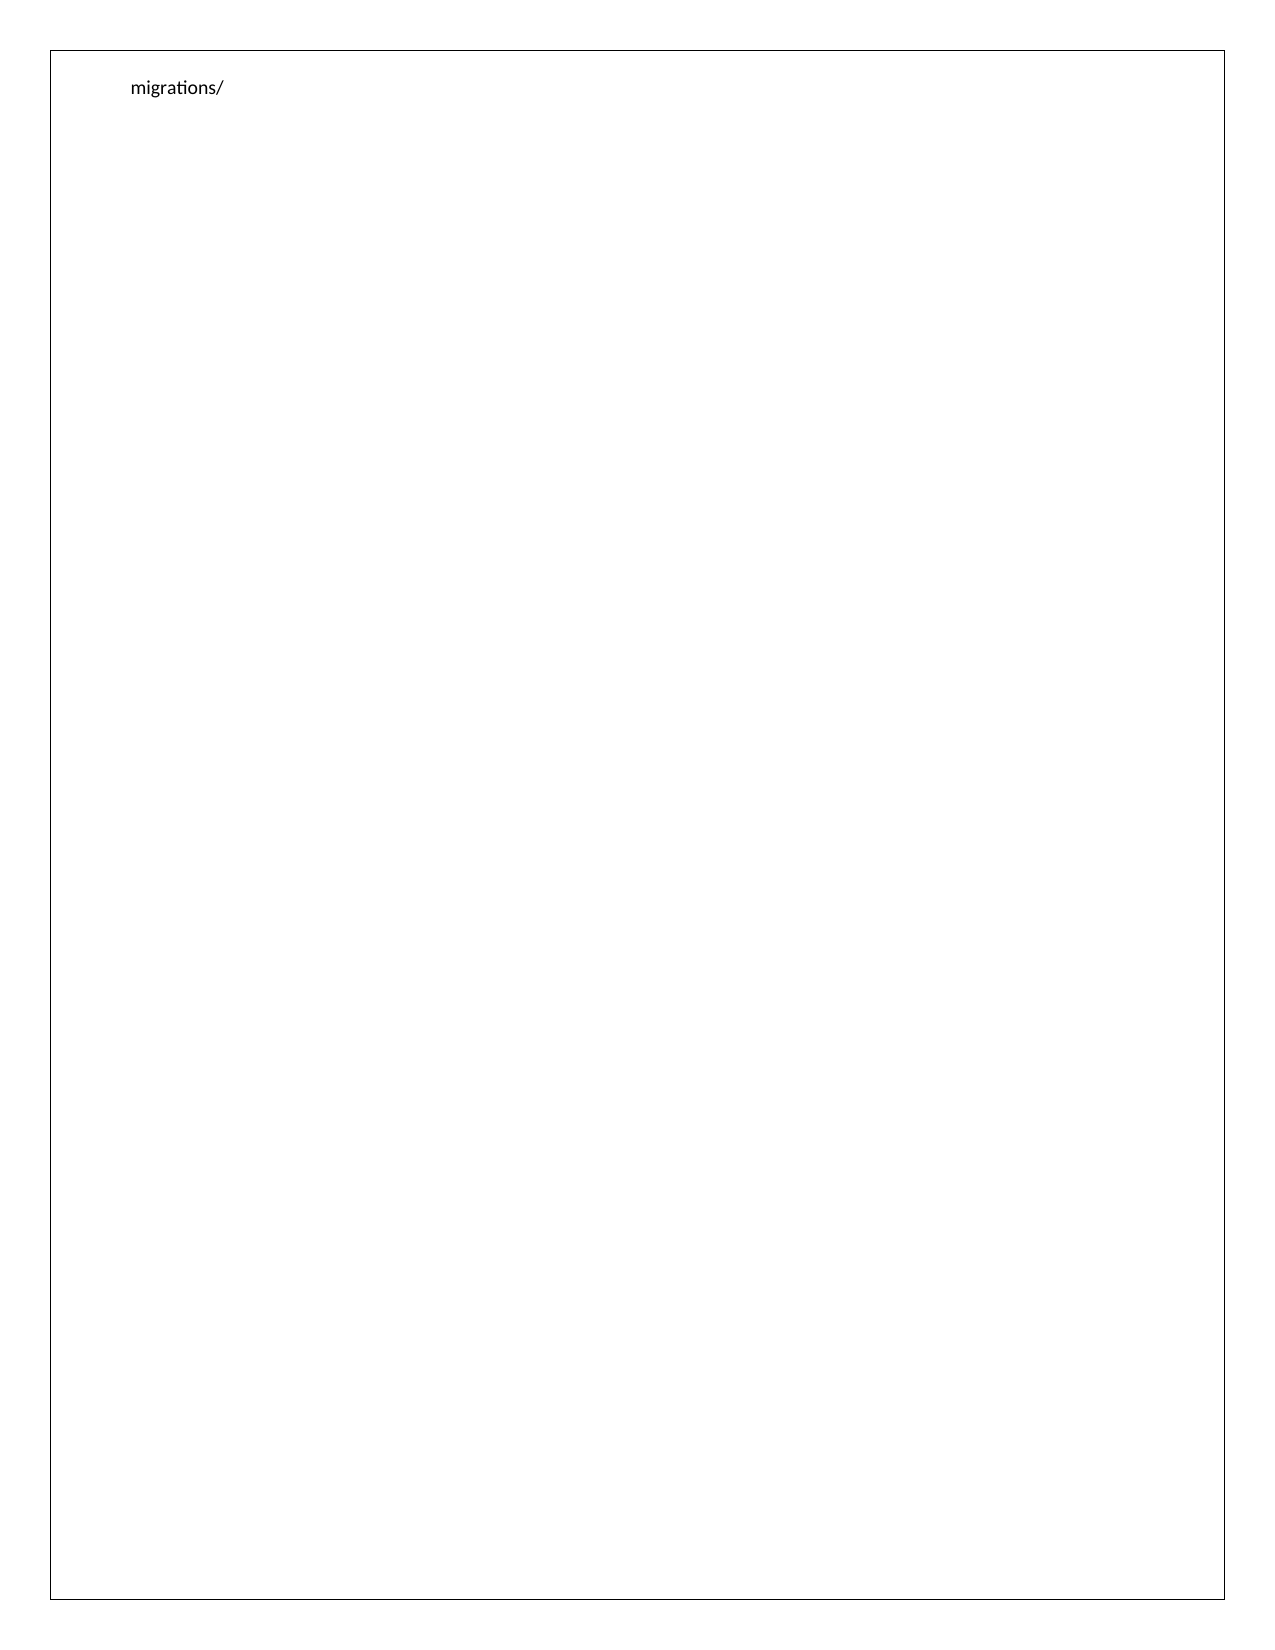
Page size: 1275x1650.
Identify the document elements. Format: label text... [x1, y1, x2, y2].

text migrations/ [112, 75, 1162, 99]
